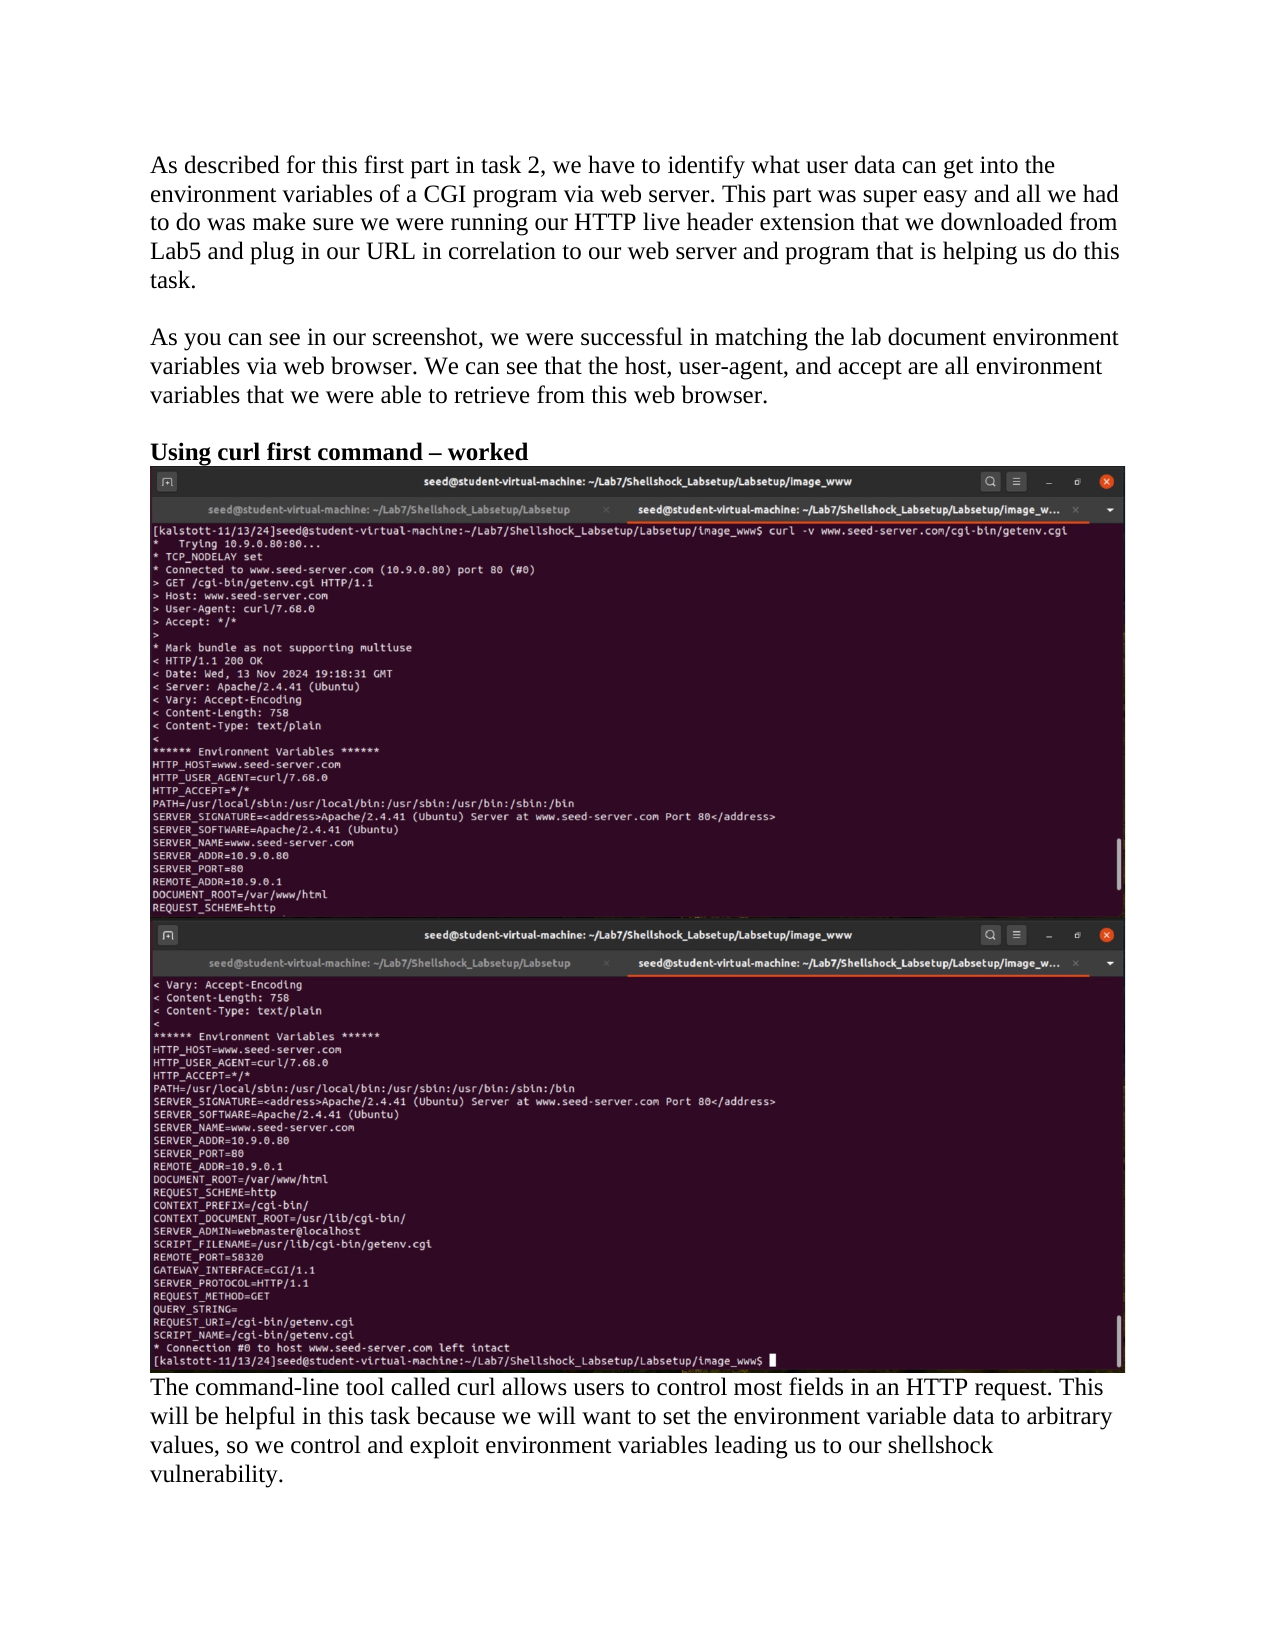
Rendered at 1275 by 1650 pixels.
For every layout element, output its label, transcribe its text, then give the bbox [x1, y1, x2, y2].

text The command-line tool called curl allows users to control most fields in an HTTP request. This will be helpful in this task because we will want to set the environment variable data to arbitrary values, so we control and exploit environment variables leading us to our shellshock vulnerability. [150, 1373, 1125, 1487]
picture [150, 466, 1125, 1373]
text As you can see in our screenshot, we were successful in matching the lab document environment variables via web browser. We can see that the host, user-agent, and accept are all environment variables that we were able to retrieve from this web browser. [150, 322, 1125, 409]
text Using curl first command – worked [150, 437, 1125, 466]
text As described for this first part in task 2, we have to identify what user data can get into the environment variables of a CGI program via web server. This part was super easy and all we had to do was make sure we were running our HTTP live header extension that we downloaded from Lab5 and plug in our URL in correlation to our web server and program that is helping us do this task. [150, 150, 1125, 294]
